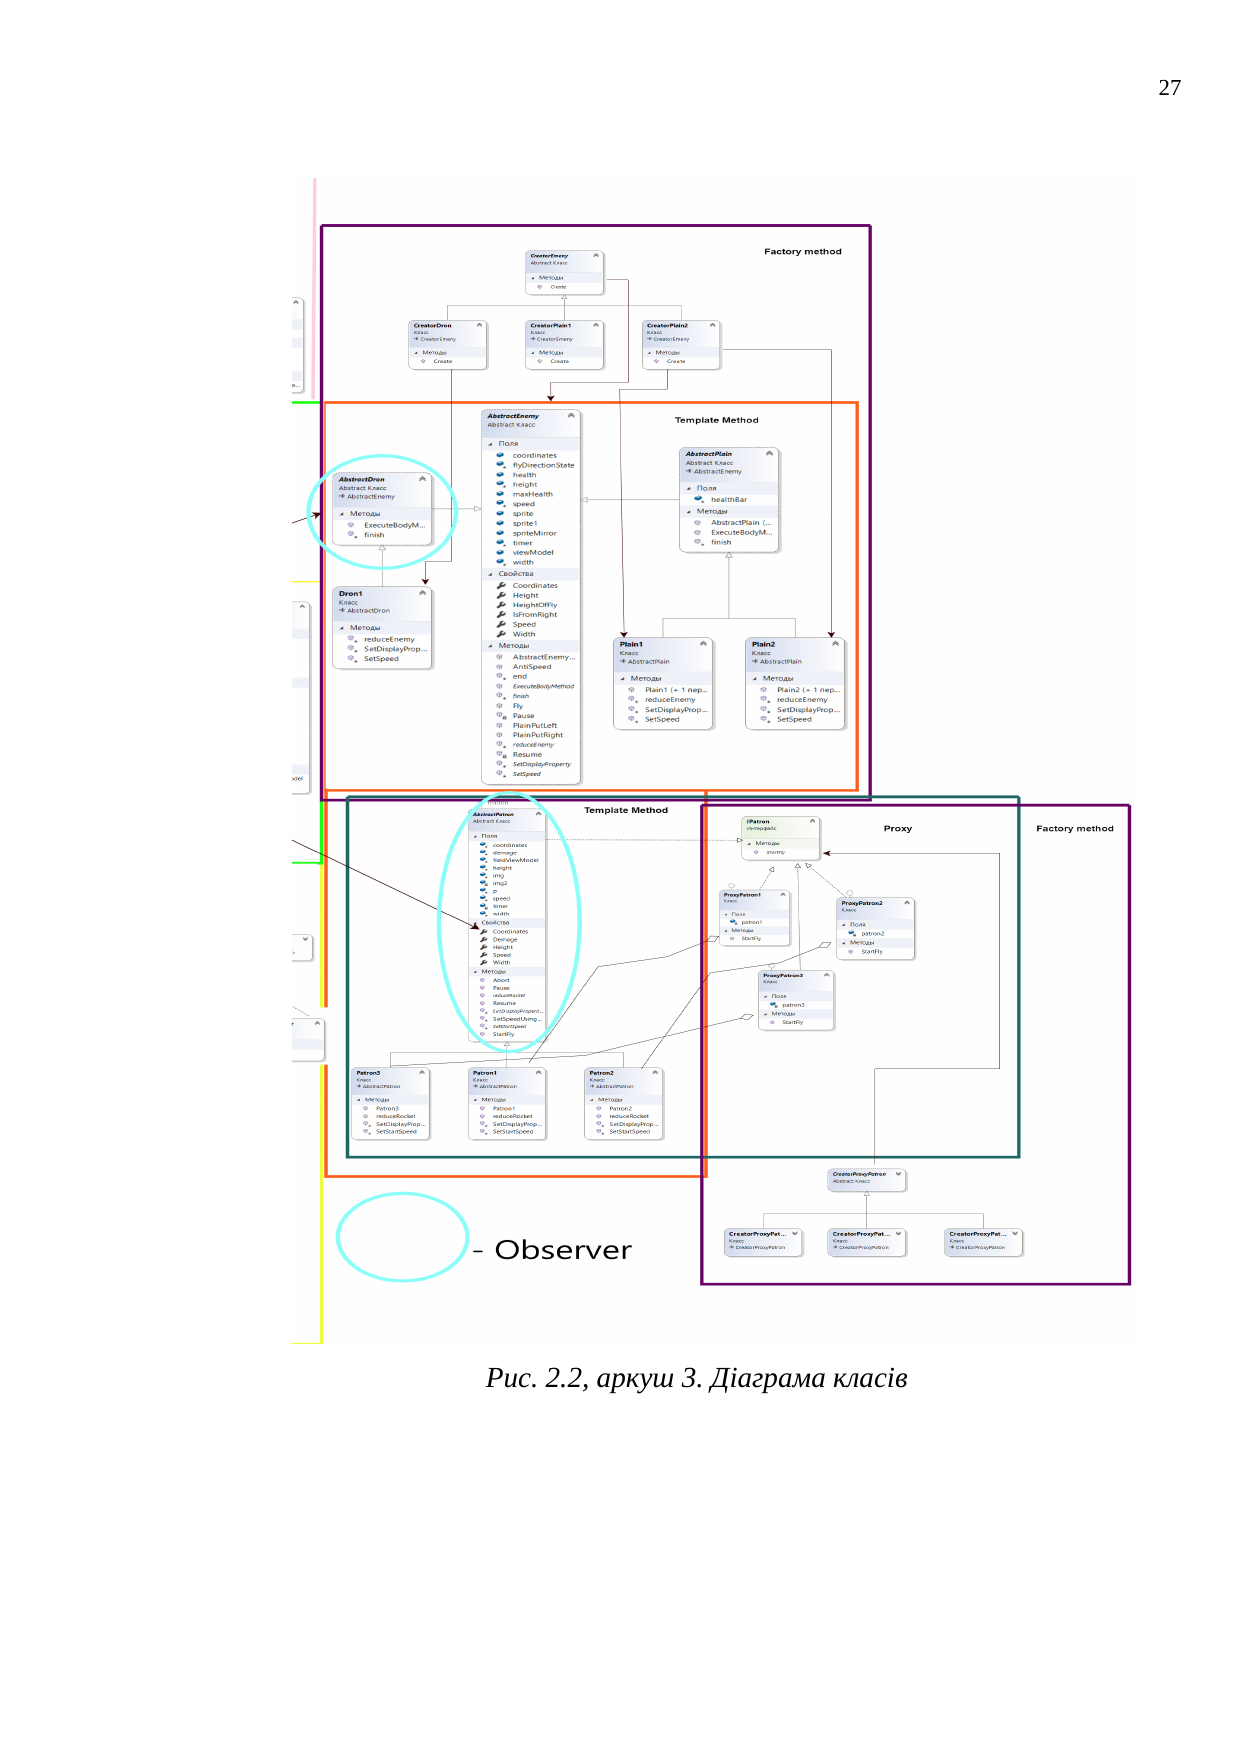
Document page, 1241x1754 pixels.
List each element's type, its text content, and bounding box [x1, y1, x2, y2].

picture [291, 178, 1138, 1344]
